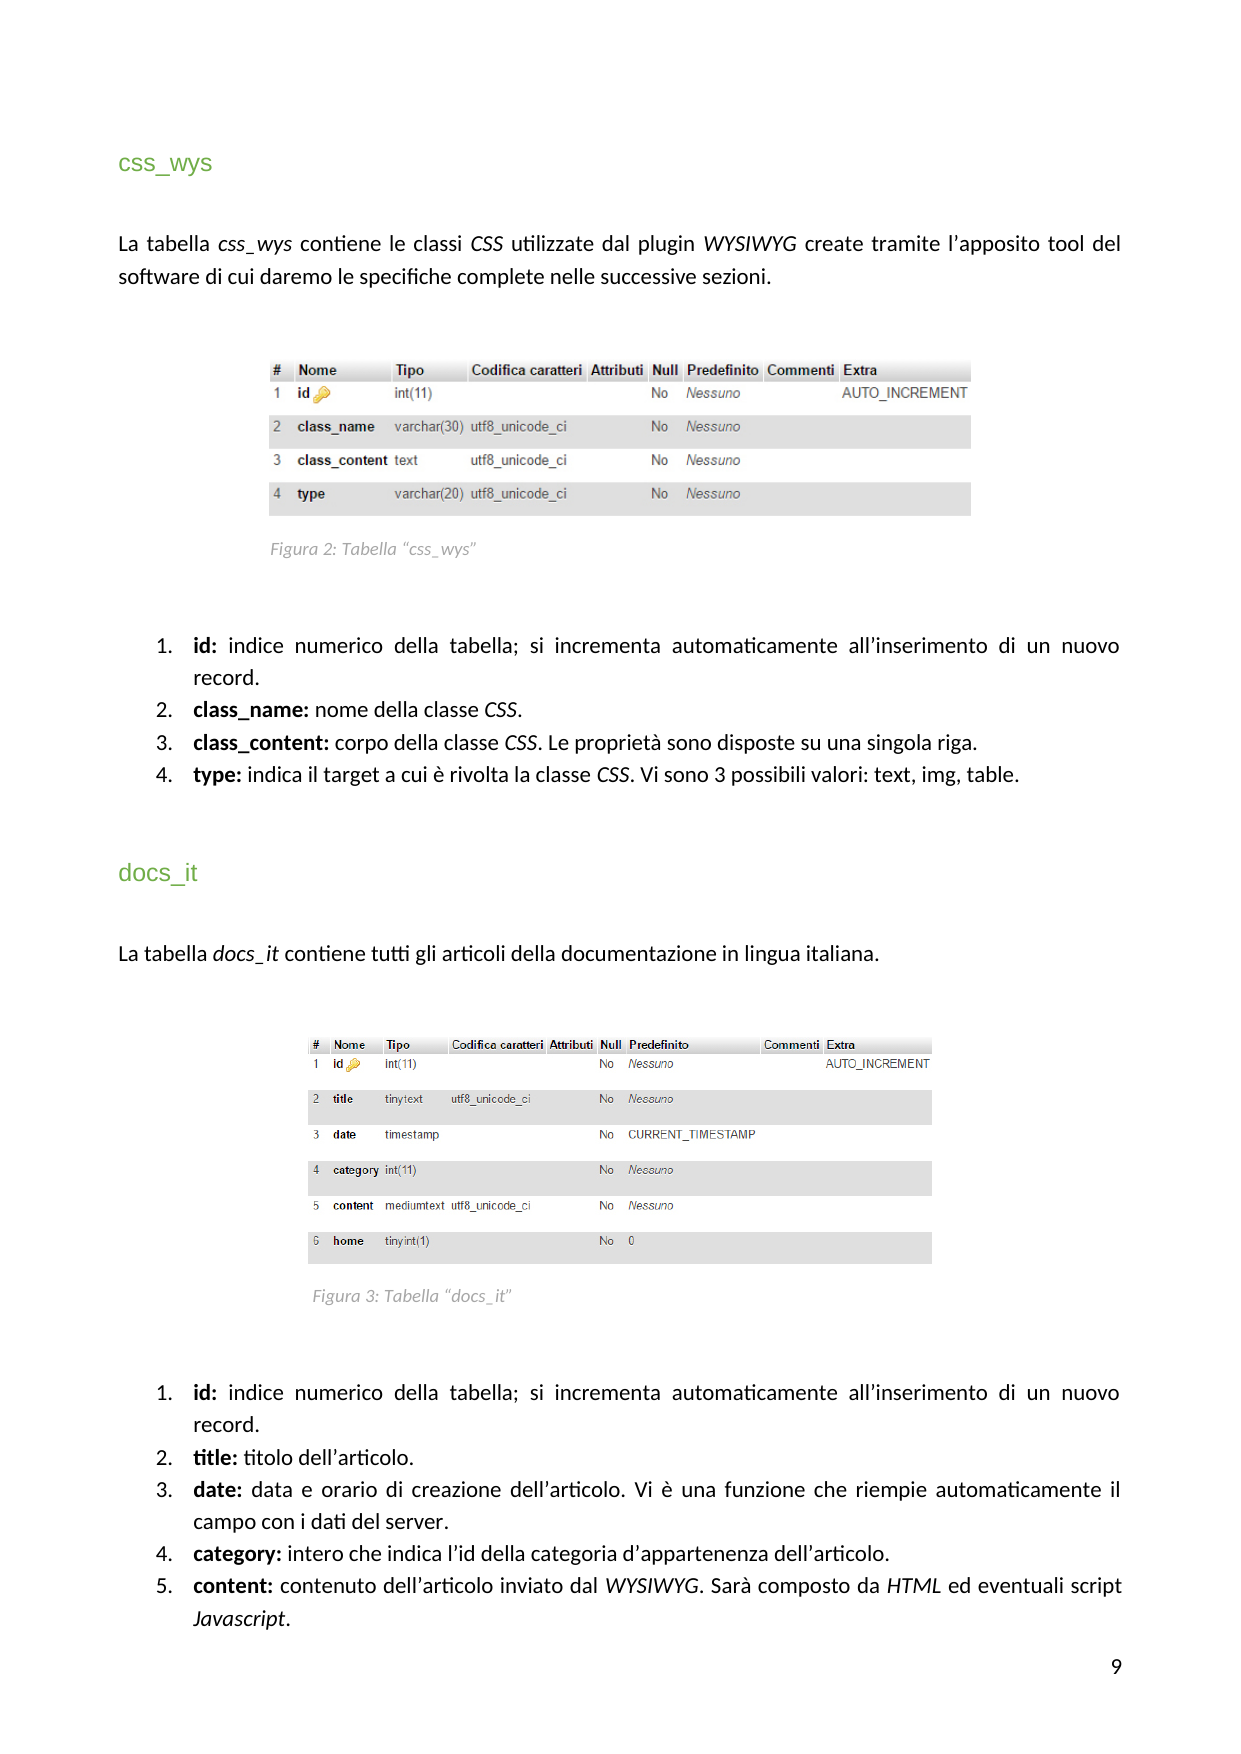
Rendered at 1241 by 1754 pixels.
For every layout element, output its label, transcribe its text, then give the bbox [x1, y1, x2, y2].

list class_name: nome della classe CSS. [156, 696, 1122, 723]
subtitle css_wys [118, 148, 1122, 176]
list id: indice numerico della tabella; si incrementa automaticamente all’inserimento di un nuovo record. [156, 631, 1122, 691]
list title: titolo dell’articolo. [156, 1443, 1122, 1471]
list id: indice numerico della tabella; si incrementa automaticamente all’inserimento di un nuovo record. [156, 1378, 1122, 1438]
text Figura 3: Tabella “docs_it” [118, 1284, 1122, 1307]
text La tabella docs_it contiene tutti gli articoli della documentazione in lingua italiana. [118, 939, 1122, 967]
picture [269, 359, 971, 517]
picture [308, 1037, 932, 1264]
list content: contenuto dell’articolo inviato dal WYSIWYG. Sarà composto da HTML ed eventuali script Javascript. [156, 1571, 1122, 1632]
list category: intero che indica l’id della categoria d’appartenenza dell’articolo. [156, 1539, 1122, 1567]
list class_content: corpo della classe CSS. Le proprietà sono disposte su una singola riga. [156, 728, 1122, 756]
list type: indica il target a cui è rivolta la classe CSS. Vi sono 3 possibili valori: text, img, table. [156, 760, 1122, 788]
subtitle docs_it [118, 858, 1122, 886]
text Figura 2: Tabella “css_wys” [118, 537, 1122, 560]
text La tabella css_wys contiene le classi CSS utilizzate dal plugin WYSIWYG create tramite l’apposito tool del software di cui daremo le specifiche complete nelle successive sezioni. [118, 229, 1122, 290]
list date: data e orario di creazione dell’articolo. Vi è una funzione che riempie automaticamente il campo con i dati del server. [156, 1475, 1122, 1535]
